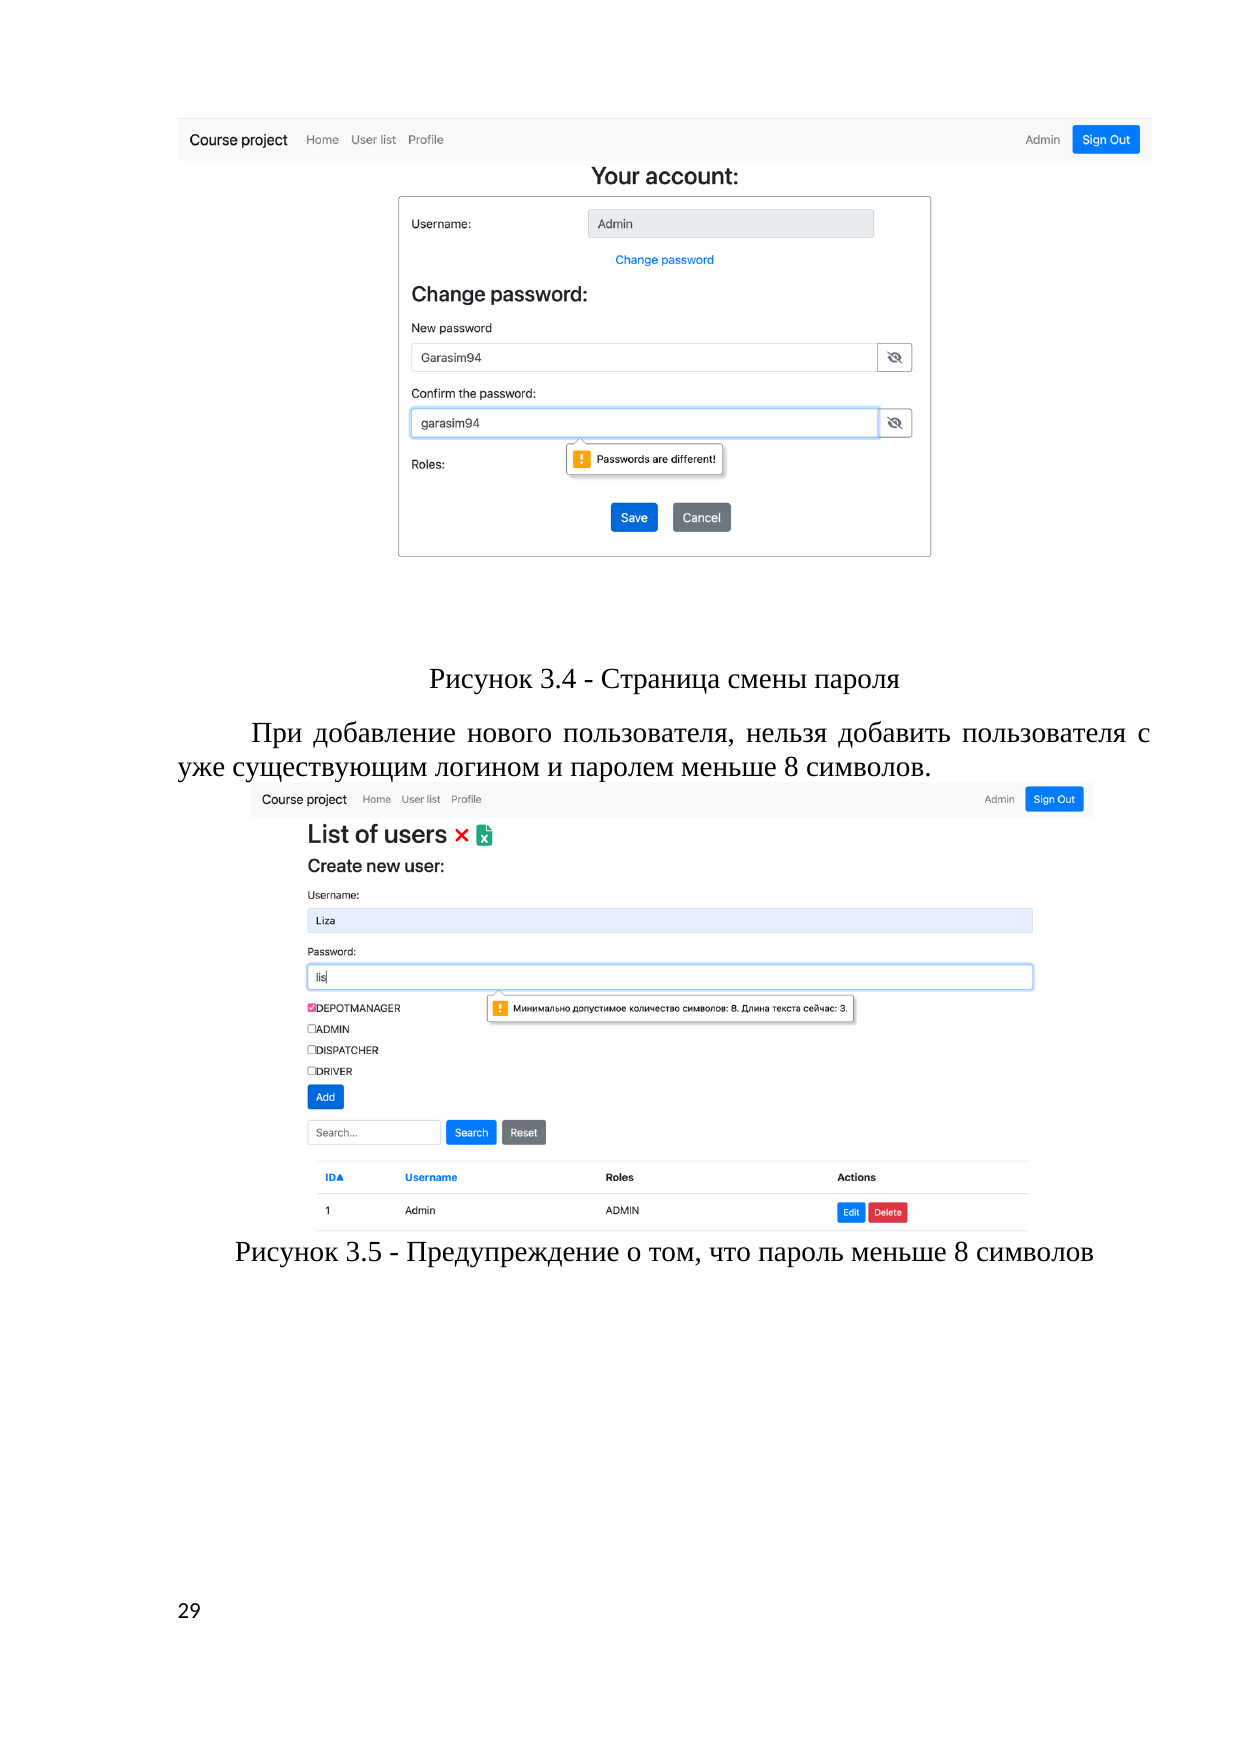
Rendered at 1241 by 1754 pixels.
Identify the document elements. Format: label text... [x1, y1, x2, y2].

picture [251, 782, 1094, 1234]
text Рисунок 3.4 - Страница смены пароля [177, 661, 1152, 695]
text При добавление нового пользователя, нельзя добавить пользователя с уже существующим логином и паролем меньше 8 символов. [177, 716, 1152, 783]
text Рисунок 3.5 - Предупреждение о том, что пароль меньше 8 символов [177, 1234, 1152, 1268]
picture [177, 118, 1152, 643]
